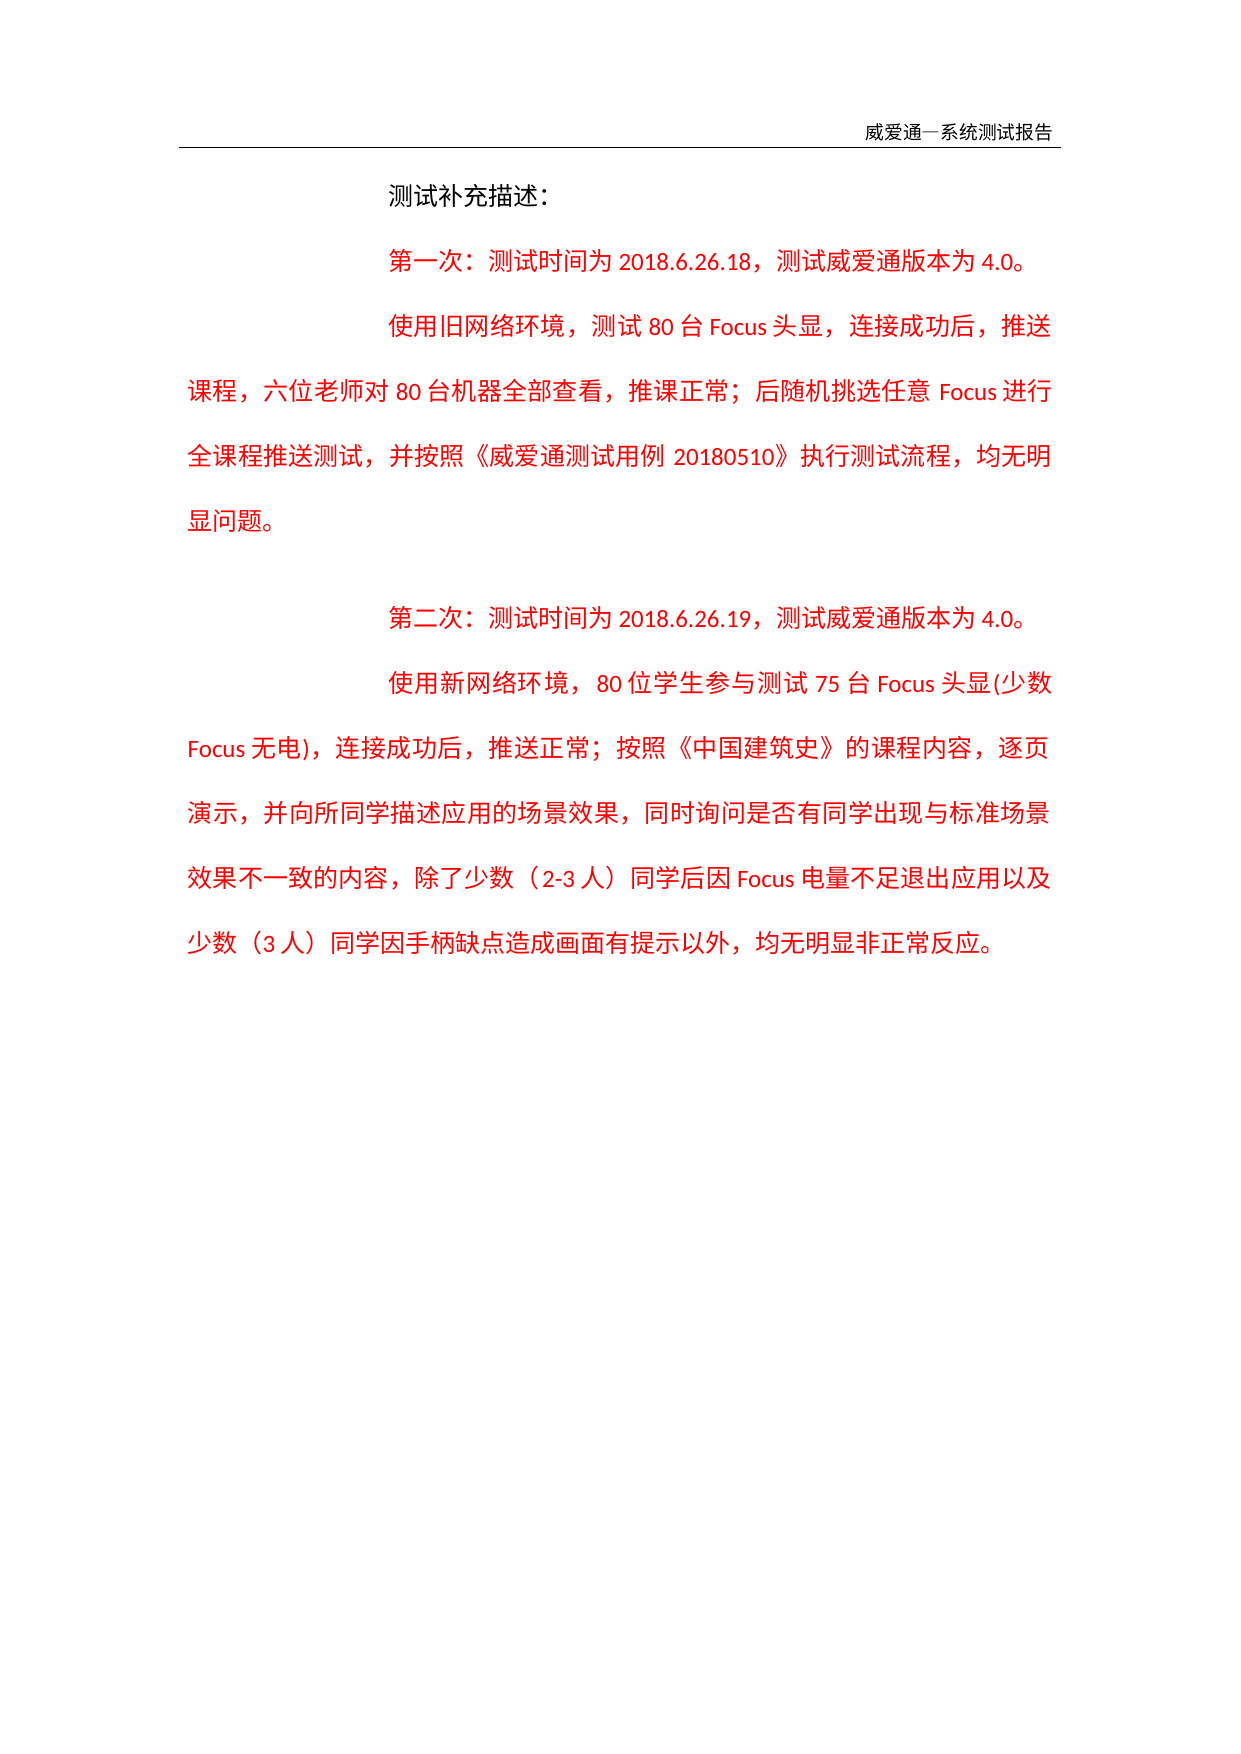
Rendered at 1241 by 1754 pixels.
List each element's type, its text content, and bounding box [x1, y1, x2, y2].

text 第二次：测试时间为2018.6.26.19，测试威爱通版本为4.0。 [187, 584, 1053, 649]
text 使用新网络环境，80位学生参与测试75台Focus头显(少数Focus无电)，连接成功后，推送正常；按照《中国建筑史》的课程内容，逐页演示，并向所同学描述应用的场景效果，同时询问是否有同学出现与标准场景效果不一致的内容，除了少数（2-3人）同学后因Focus电量不足退出应用以及少数（3人）同学因手柄缺点造成画面有提示以外，均无明显非正常反应。 [187, 649, 1053, 974]
text 使用旧网络环境，测试80台Focus头显，连接成功后，推送课程，六位老师对80台机器全部查看，推课正常；后随机挑选任意Focus进行全课程推送测试，并按照《威爱通测试用例20180510》执行测试流程，均无明显问题。 [187, 292, 1053, 552]
text 测试补充描述： [187, 162, 1053, 227]
text 第一次：测试时间为2018.6.26.18，测试威爱通版本为4.0。 [187, 227, 1053, 292]
